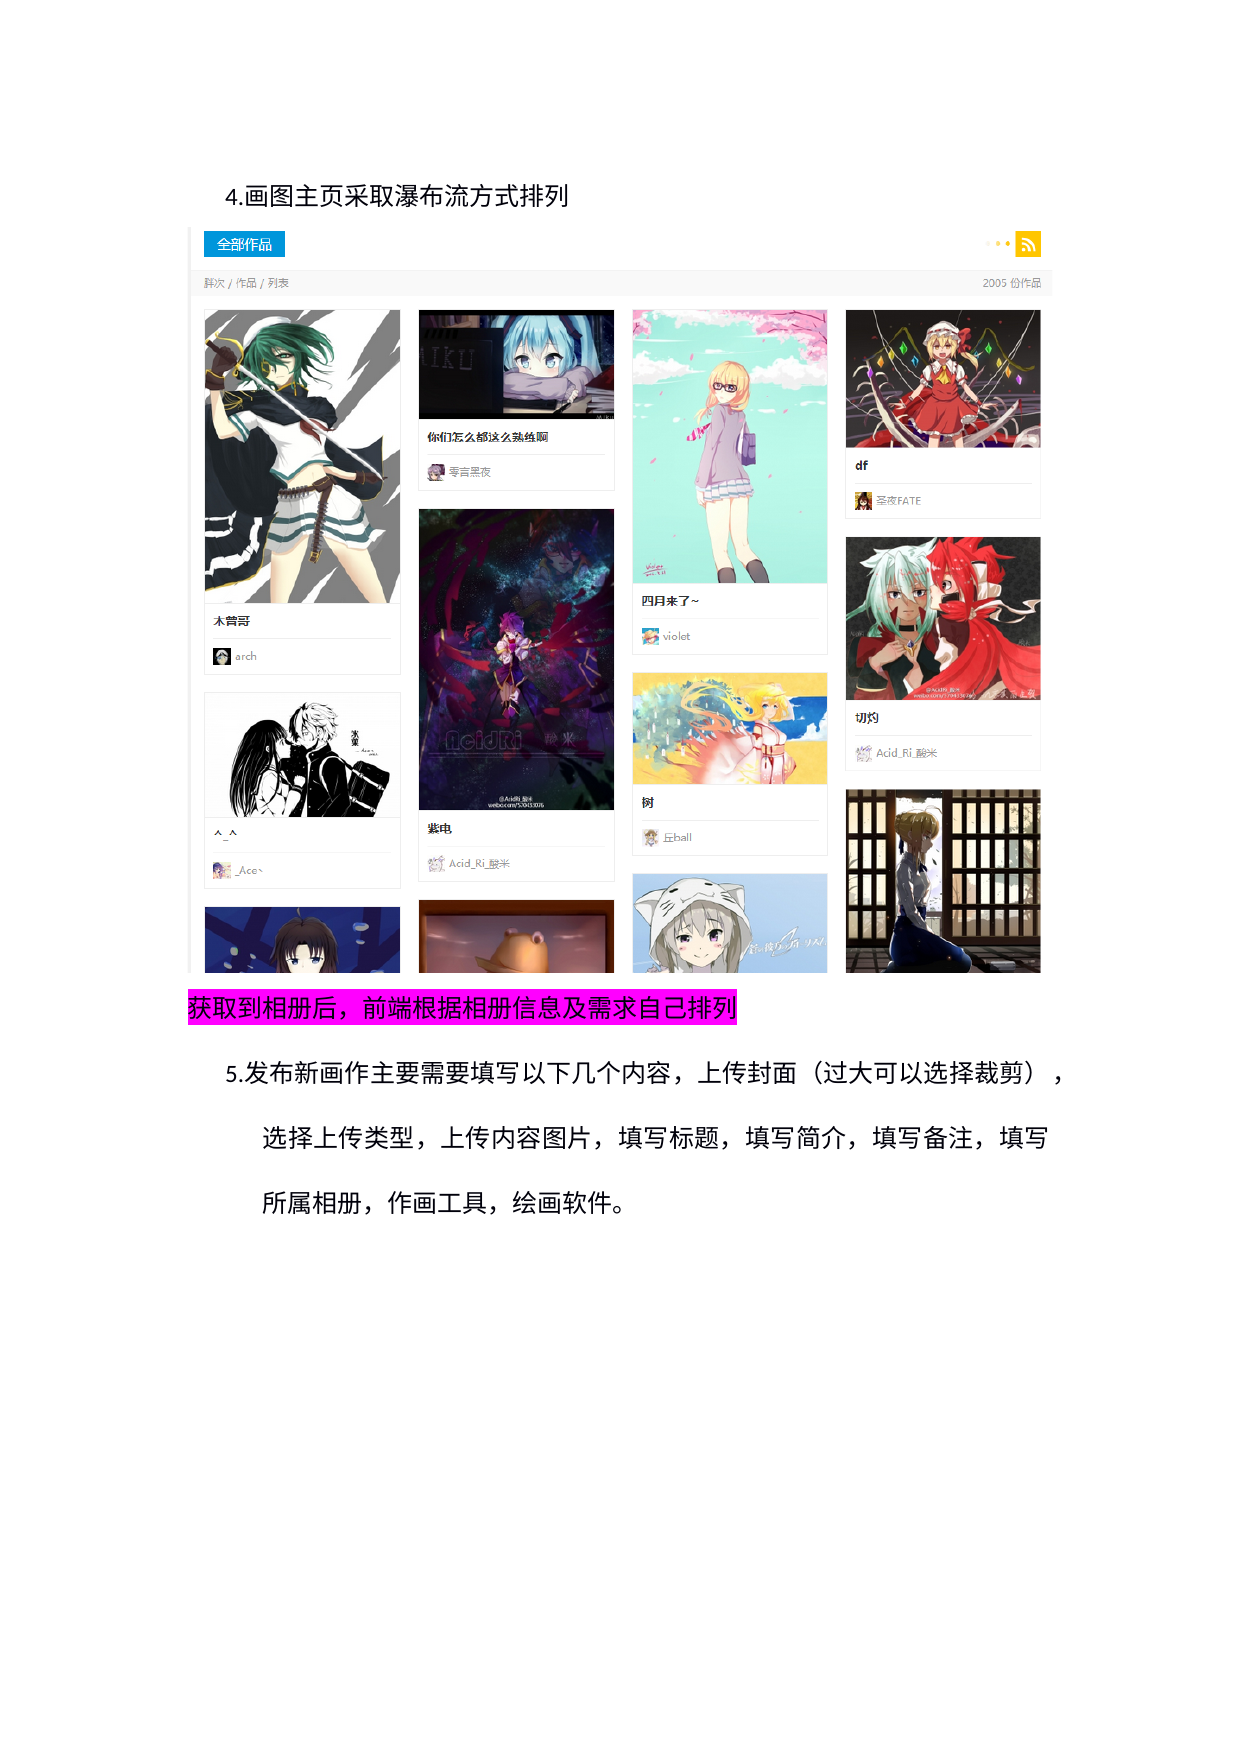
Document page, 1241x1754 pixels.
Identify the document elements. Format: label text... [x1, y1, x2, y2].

picture [187, 227, 1053, 973]
list 获取到相册后，前端根据相册信息及需求自己排列 [187, 974, 1053, 1039]
list 画图主页采取瀑布流方式排列 [225, 162, 1053, 227]
list 发布新画作主要需要填写以下几个内容，上传封面（过大可以选择裁剪），选择上传类型，上传内容图片，填写标题，填写简介，填写备注，填写所属相册，作画工具，绘画软件。 [225, 1039, 1053, 1234]
